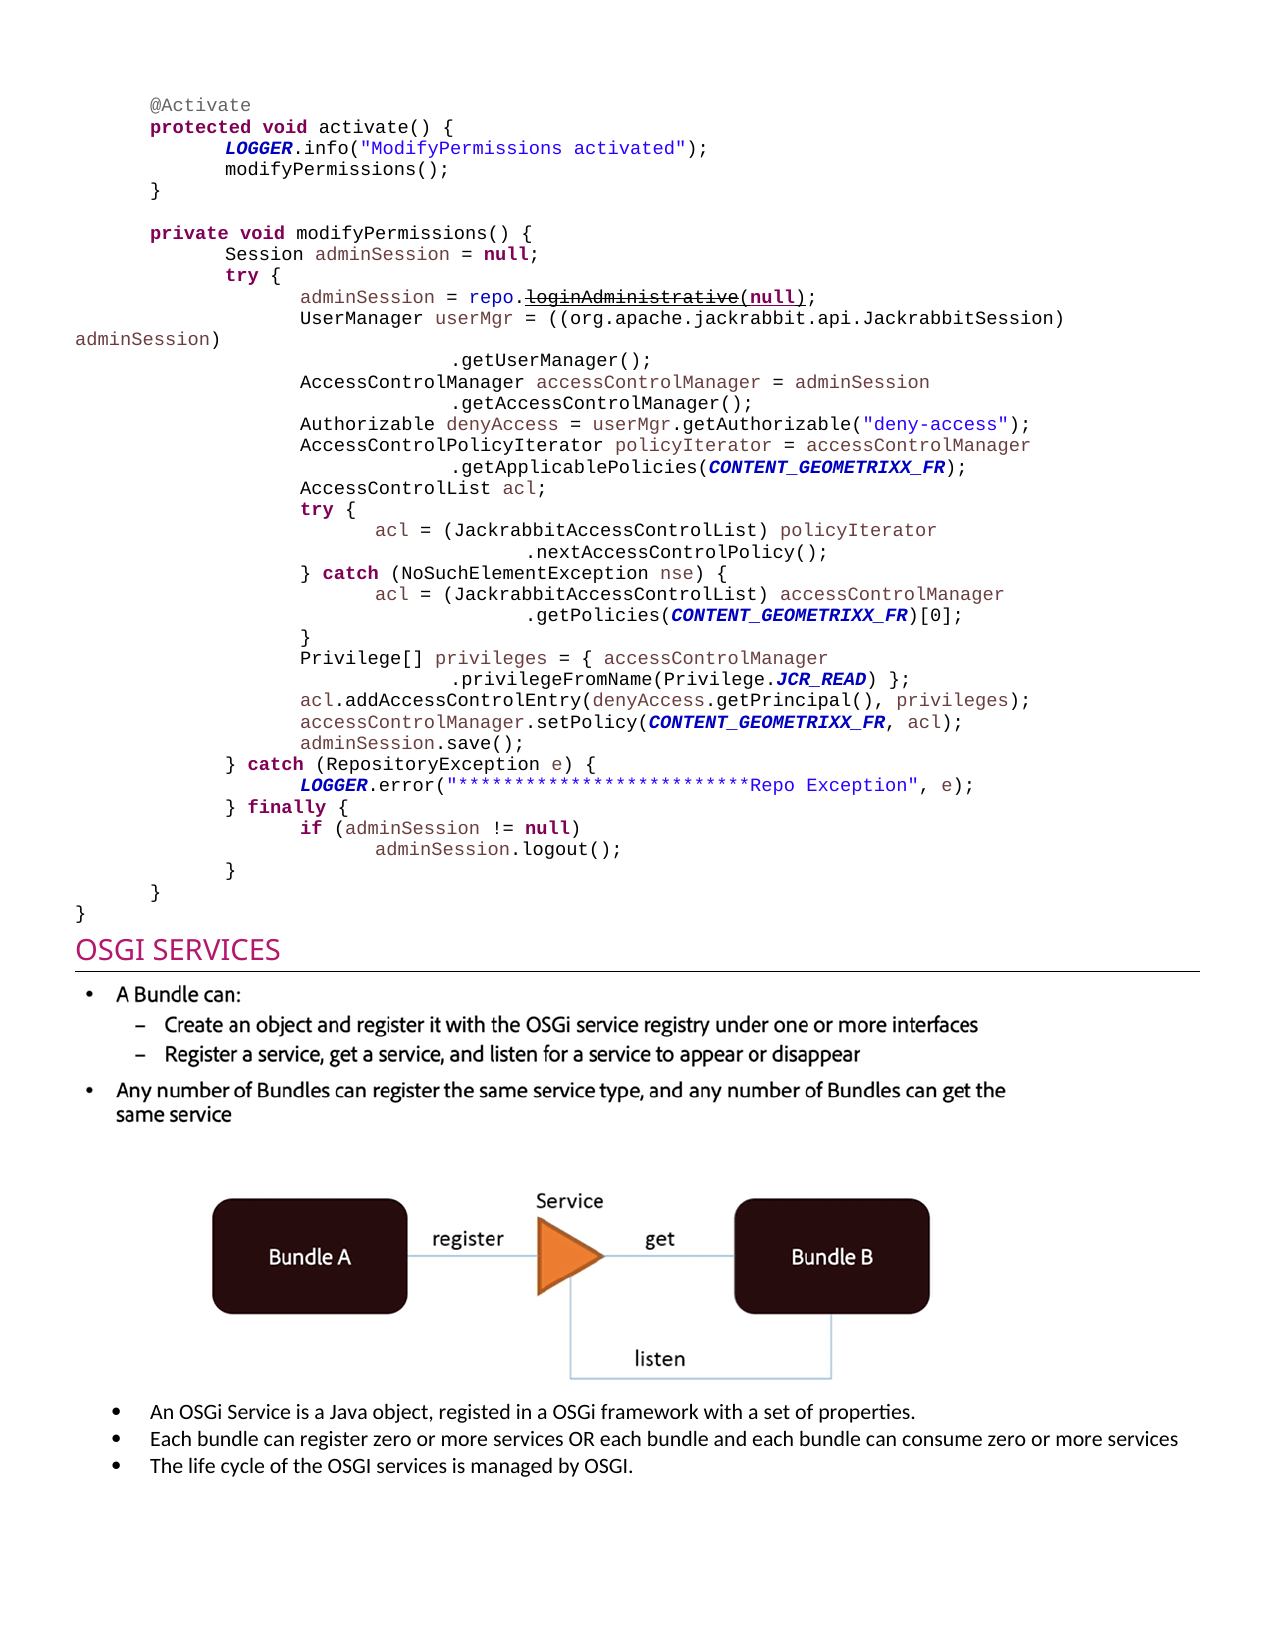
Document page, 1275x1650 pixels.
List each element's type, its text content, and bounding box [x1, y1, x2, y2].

list The life cycle of the OSGI services is managed by OSGI. [112, 1452, 1200, 1478]
text } finally { [75, 797, 1200, 819]
text UserManager userMgr = ((org.apache.jackrabbit.api.JackrabbitSession) adminSession) [75, 309, 1200, 351]
text adminSession.save(); [75, 734, 1200, 755]
text if (adminSession != null) [75, 819, 1200, 840]
text protected void activate() { [75, 117, 1200, 139]
text LOGGER.error("**************************Repo Exception", e); [75, 776, 1200, 797]
text accessControlManager.setPolicy(CONTENT_GEOMETRIXX_FR, acl); [75, 712, 1200, 734]
text acl = (JackrabbitAccessControlList) accessControlManager [75, 585, 1200, 606]
text .getApplicablePolicies(CONTENT_GEOMETRIXX_FR); [75, 457, 1200, 479]
text adminSession.logout(); [75, 840, 1200, 861]
picture [75, 975, 1016, 1399]
text .privilegeFromName(Privilege.JCR_READ) }; [75, 670, 1200, 691]
text @Activate [75, 96, 1200, 117]
text LOGGER.info("ModifyPermissions activated"); [75, 139, 1200, 160]
text try { [75, 500, 1200, 521]
text } [75, 861, 1200, 882]
text private void modifyPermissions() { [75, 224, 1200, 245]
list Each bundle can register zero or more services OR each bundle and each bundle can consume zero or more services [112, 1425, 1200, 1452]
text .getUserManager(); [75, 351, 1200, 372]
subtitle OSGI SERVICES [75, 929, 1200, 971]
text modifyPermissions(); [75, 160, 1200, 181]
text Authorizable denyAccess = userMgr.getAuthorizable("deny-access"); [75, 415, 1200, 436]
text AccessControlList acl; [75, 479, 1200, 500]
text .getAccessControlManager(); [75, 394, 1200, 415]
text } [75, 904, 1200, 925]
text } [75, 882, 1200, 904]
text AccessControlManager accessControlManager = adminSession [75, 372, 1200, 394]
text AccessControlPolicyIterator policyIterator = accessControlManager [75, 436, 1200, 457]
text Session adminSession = null; [75, 245, 1200, 266]
text try { [75, 266, 1200, 287]
text } [75, 627, 1200, 649]
text .getPolicies(CONTENT_GEOMETRIXX_FR)[0]; [75, 606, 1200, 627]
text } catch (RepositoryException e) { [75, 755, 1200, 776]
text } catch (NoSuchElementException nse) { [75, 564, 1200, 585]
text acl.addAccessControlEntry(denyAccess.getPrincipal(), privileges); [75, 691, 1200, 712]
text Privilege[] privileges = { accessControlManager [75, 649, 1200, 670]
text adminSession = repo.loginAdministrative(null); [75, 287, 1200, 309]
text .nextAccessControlPolicy(); [75, 542, 1200, 564]
text } [75, 181, 1200, 202]
list An OSGi Service is a Java object, registed in a OSGi framework with a set of properties. [112, 1398, 1200, 1425]
text acl = (JackrabbitAccessControlList) policyIterator [75, 521, 1200, 542]
